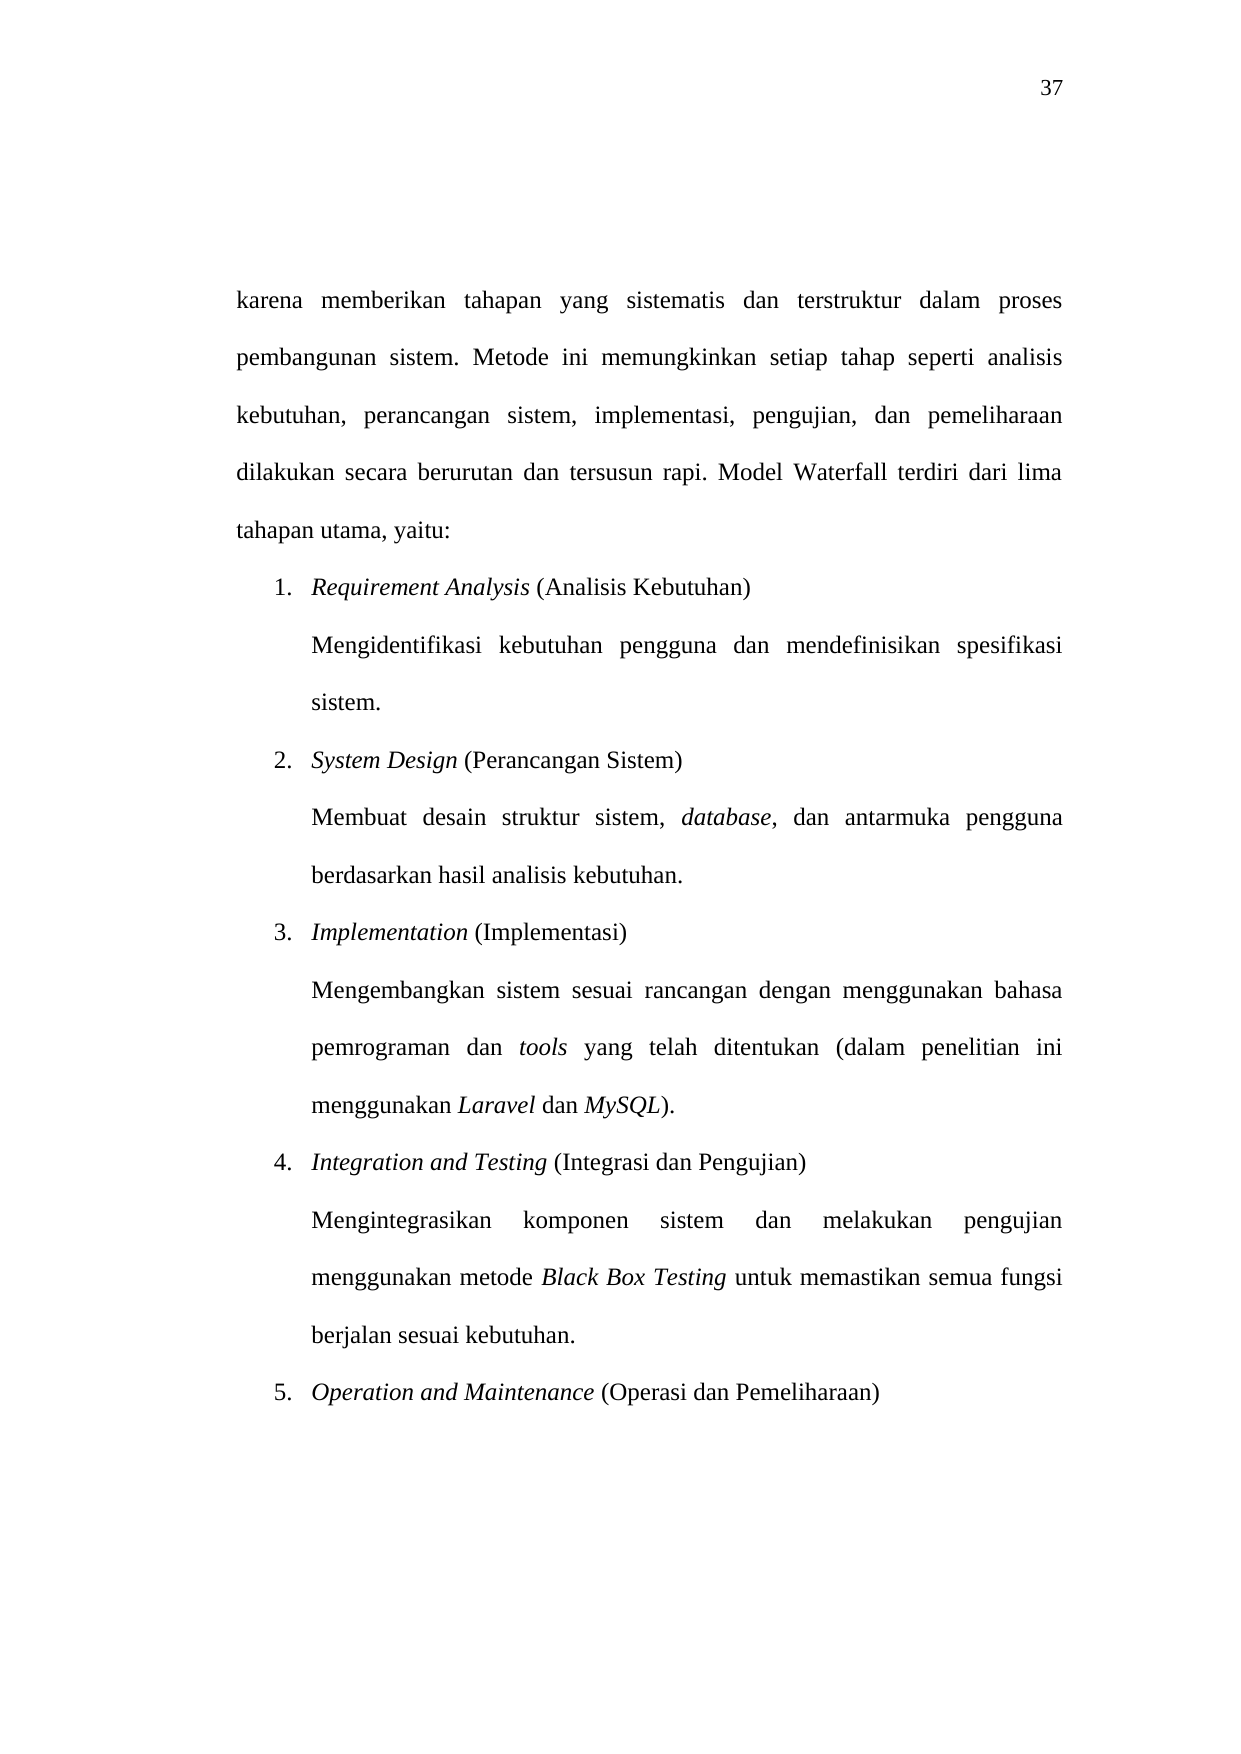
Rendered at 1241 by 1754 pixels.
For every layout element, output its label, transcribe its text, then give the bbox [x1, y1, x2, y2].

list Requirement Analysis (Analisis Kebutuhan) [274, 572, 1063, 601]
list System Design (Perancangan Sistem) [274, 745, 1063, 773]
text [236, 285, 1063, 543]
list Integration and Testing (Integrasi dan Pengujian) [274, 1147, 1063, 1176]
list Mengembangkan sistem sesuai rancangan dengan menggunakan bahasa pemrograman dan tools yang telah ditentukan (dalam penelitian ini menggunakan Laravel dan MySQL). [311, 975, 1063, 1118]
list Mengidentifikasi kebutuhan pengguna dan mendefinisikan spesifikasi sistem. [311, 630, 1063, 716]
list Implementation (Implementasi) [274, 917, 1063, 946]
list Mengintegrasikan komponen sistem dan melakukan pengujian menggunakan metode Black Box Testing untuk memastikan semua fungsi berjalan sesuai kebutuhan. [311, 1205, 1063, 1348]
list Operation and Maintenance (Operasi dan Pemeliharaan) [274, 1377, 1063, 1406]
list Membuat desain struktur sistem, database, dan antarmuka pengguna berdasarkan hasil analisis kebutuhan. [311, 802, 1063, 888]
